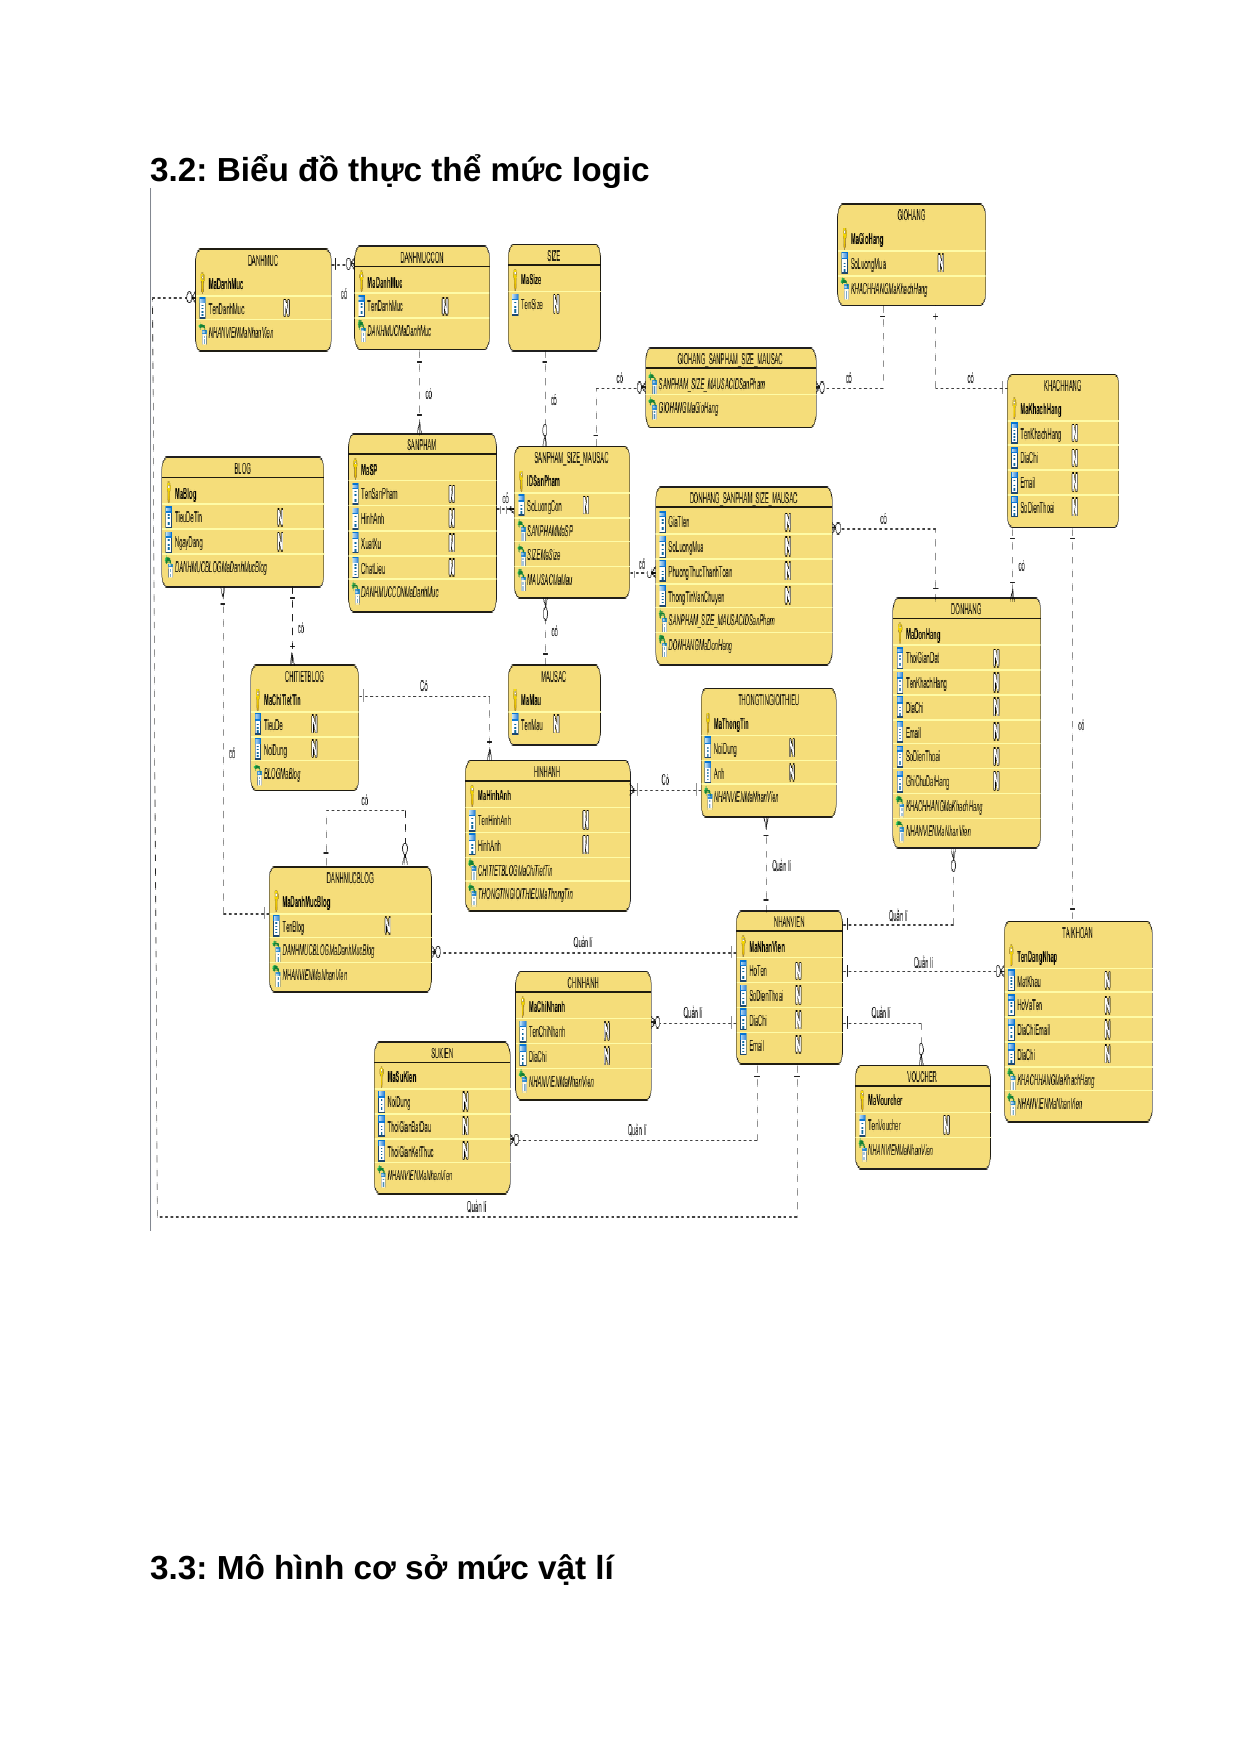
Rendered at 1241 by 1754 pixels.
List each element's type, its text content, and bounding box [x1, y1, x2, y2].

picture [150, 188, 1154, 1231]
subtitle 3.2: Biểu đồ thực thể mức logic [150, 150, 1090, 188]
subtitle 3.3: Mô hình cơ sở mức vật lí [150, 1548, 1090, 1587]
